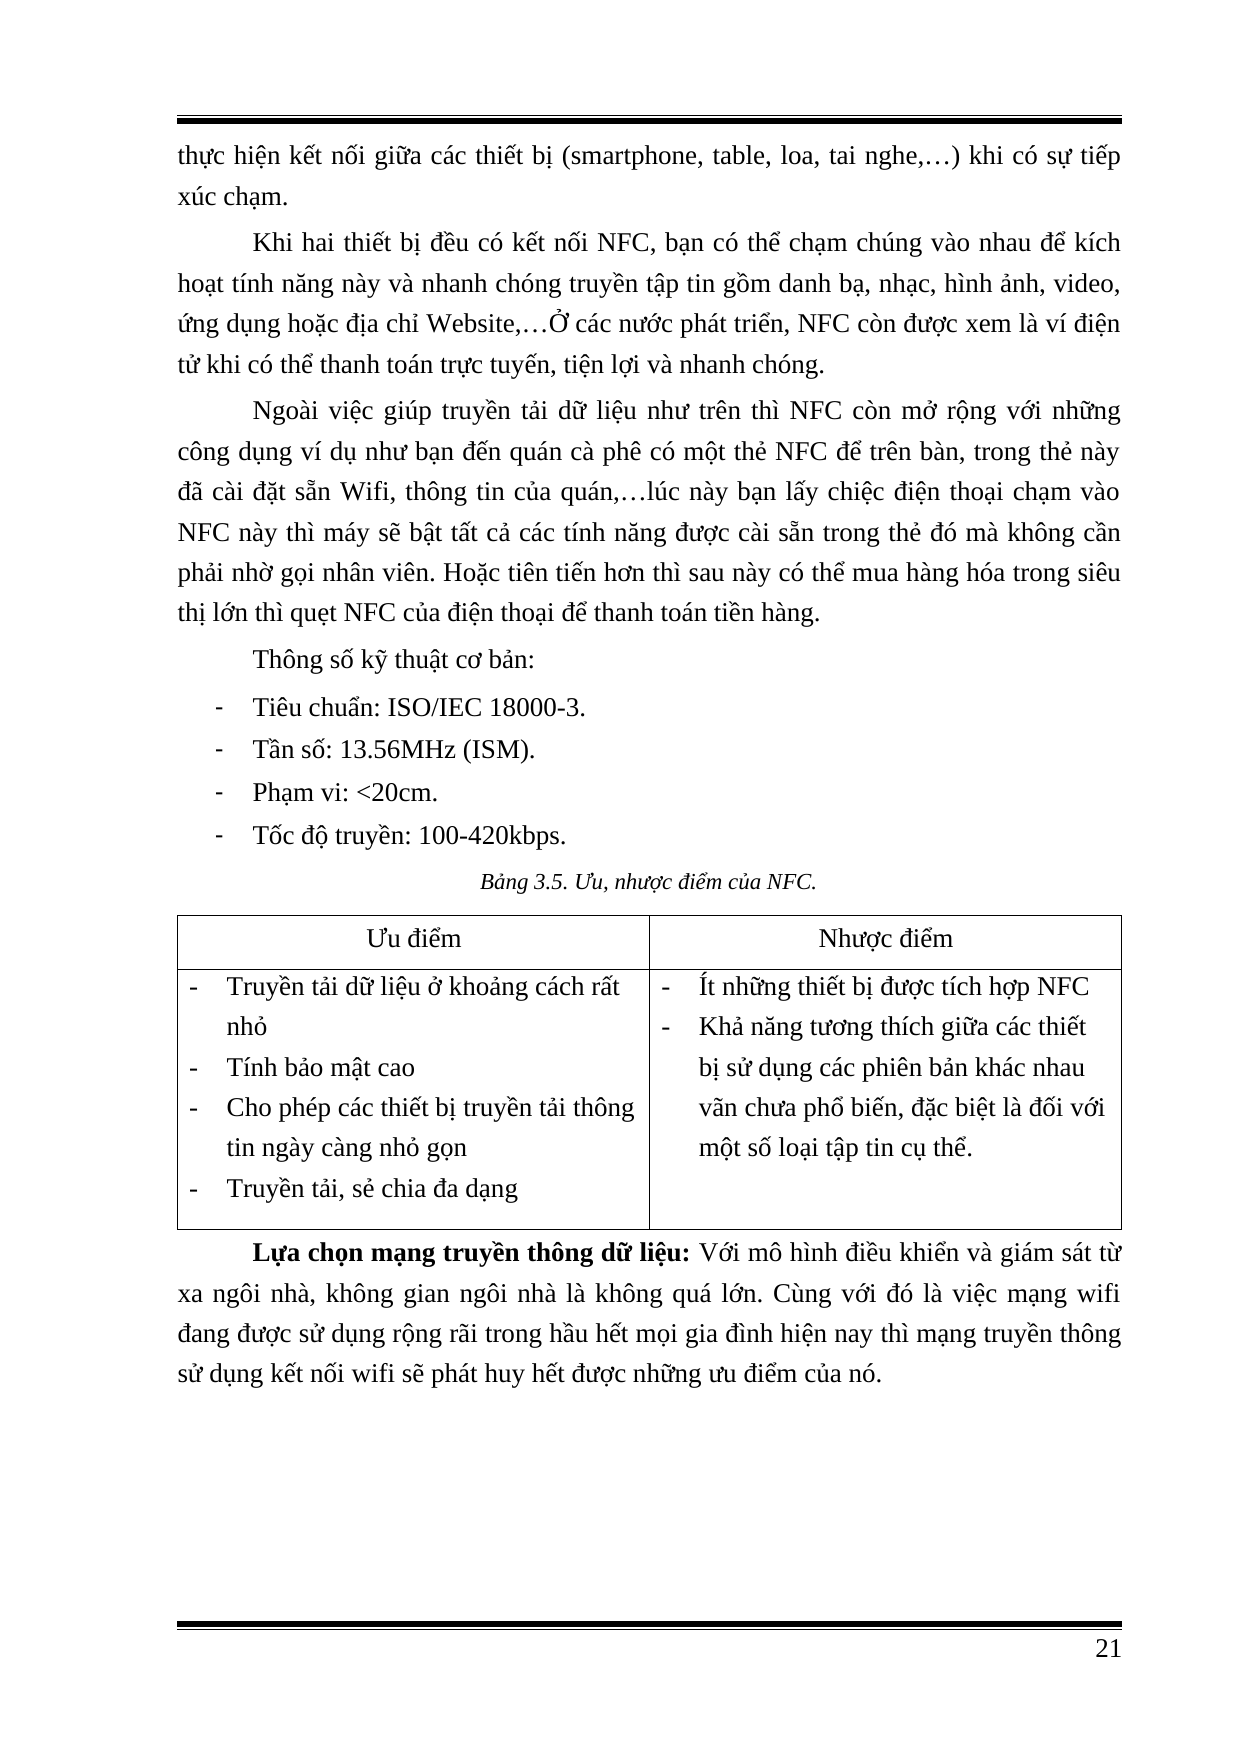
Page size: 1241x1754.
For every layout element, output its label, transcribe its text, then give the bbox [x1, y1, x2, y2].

table_header Nhược điểm [650, 916, 1121, 969]
table_cell Truyền tải dữ liệu ở khoảng cách rất nhỏ Tính bảo mật cao Cho phép các thiết bị truyền tải thông tin ngày càng nhỏ gọn Truyền tải, sẻ chia đa dạng [178, 970, 649, 1229]
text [177, 139, 1122, 211]
text Thông số kỹ thuật cơ bản: [177, 643, 1122, 674]
text Lựa chọn mạng truyền thông dữ liệu: Với mô hình điều khiển và giám sát từ xa ngôi nhà, không gian ngôi nhà là không quá lớn. Cùng với đó là việc mạng wifi đang được sử dụng rộng rãi trong hầu hết mọi gia đình hiện nay thì mạng truyền thông sử dụng kết nối wifi sẽ phát huy hết được những ưu điểm của nó. [177, 1236, 1122, 1389]
text Khi hai thiết bị đều có kết nối NFC, bạn có thể chạm chúng vào nhau để kích hoạt tính năng này và nhanh chóng truyền tập tin gồm danh bạ, nhạc, hình ảnh, video, ứng dụng hoặc địa chỉ Website,…Ở các nước phát triển, NFC còn được xem là ví điện tử khi có thể thanh toán trực tuyến, tiện lợi và nhanh chóng. [177, 226, 1122, 379]
list Tốc độ truyền: 100-420kbps. [215, 818, 1122, 852]
table_header Ưu điểm [178, 916, 649, 969]
table_cell Ít những thiết bị được tích hợp NFC Khả năng tương thích giữa các thiết bị sử dụng các phiên bản khác nhau vãn chưa phổ biến, đặc biệt là đối với một số loại tập tin cụ thể. [650, 970, 1121, 1229]
list Tần số: 13.56MHz (ISM). [215, 733, 1122, 766]
list Tiêu chuẩn: ISO/IEC 18000-3. [215, 690, 1122, 723]
list Phạm vi: <20cm. [215, 776, 1122, 809]
text Ngoài việc giúp truyền tải dữ liệu như trên thì NFC còn mở rộng với những công dụng ví dụ như bạn đến quán cà phê có một thẻ NFC để trên bàn, trong thẻ này đã cài đặt sẵn Wifi, thông tin của quán,…lúc này bạn lấy chiệc điện thoại chạm vào NFC này thì máy sẽ bật tất cả các tính năng được cài sẵn trong thẻ đó mà không cần phải nhờ gọi nhân viên. Hoặc tiên tiến hơn thì sau này có thể mua hàng hóa trong siêu thị lớn thì quẹt NFC của điện thoại để thanh toán tiền hàng. [177, 394, 1122, 628]
